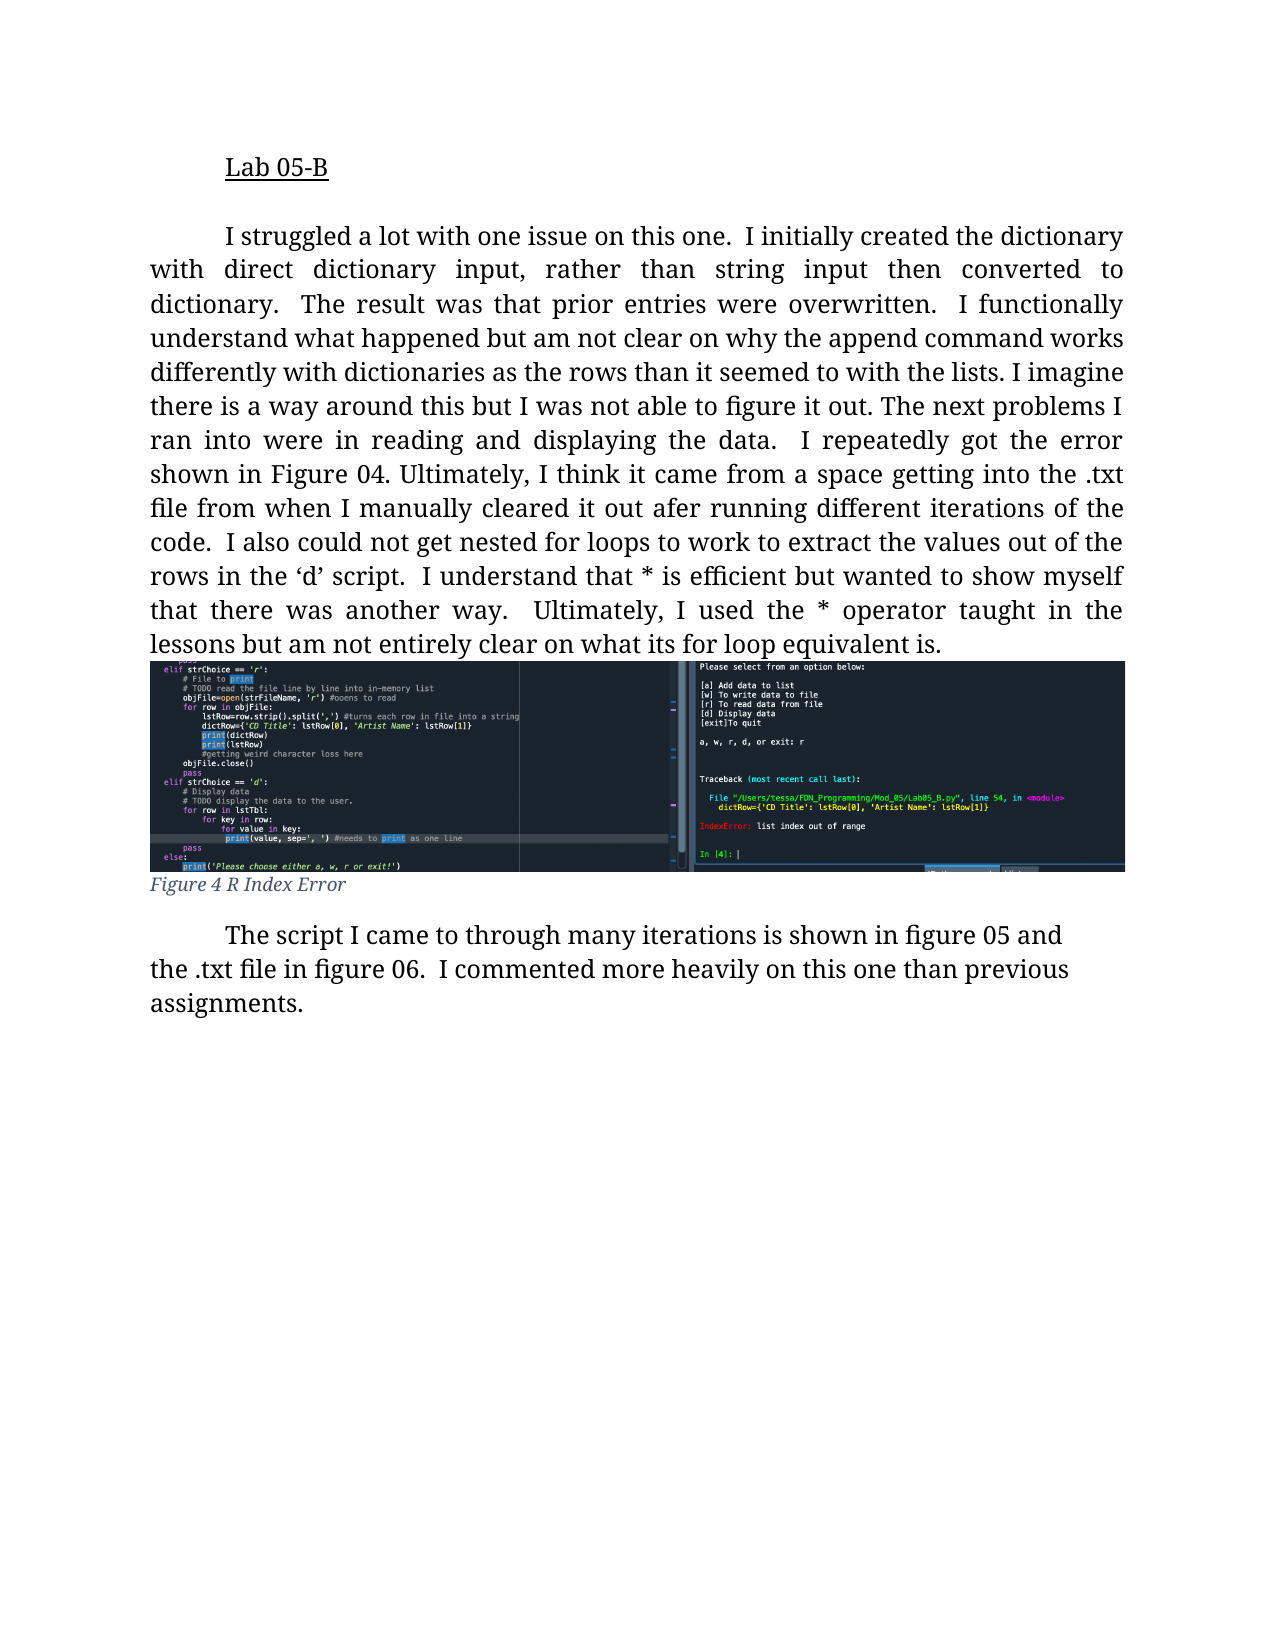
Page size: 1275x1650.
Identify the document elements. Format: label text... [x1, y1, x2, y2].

text Lab 05-B [150, 150, 1125, 184]
text The script I came to through many iterations is shown in figure 05 and the .txt file in figure 06. I commented more heavily on this one than previous assignments. [150, 918, 1125, 1020]
picture [150, 661, 1125, 872]
text I struggled a lot with one issue on this one. I initially created the dictionary with direct dictionary input, rather than string input then converted to dictionary. The result was that prior entries were overwritten. I functionally understand what happened but am not clear on why the append command works differently with dictionaries as the rows than it seemed to with the lists. I imagine there is a way around this but I was not able to figure it out. The next problems I ran into were in reading and displaying the data. I repeatedly got the error shown in Figure 04. Ultimately, I think it came from a space getting into the .txt file from when I manually cleared it out afer running different iterations of the code. I also could not get nested for loops to work to extract the values out of the rows in the ‘d’ script. I understand that * is efficient but wanted to show myself that there was another way. Ultimately, I used the * operator taught in the lessons but am not entirely clear on what its for loop equivalent is. [150, 218, 1125, 661]
